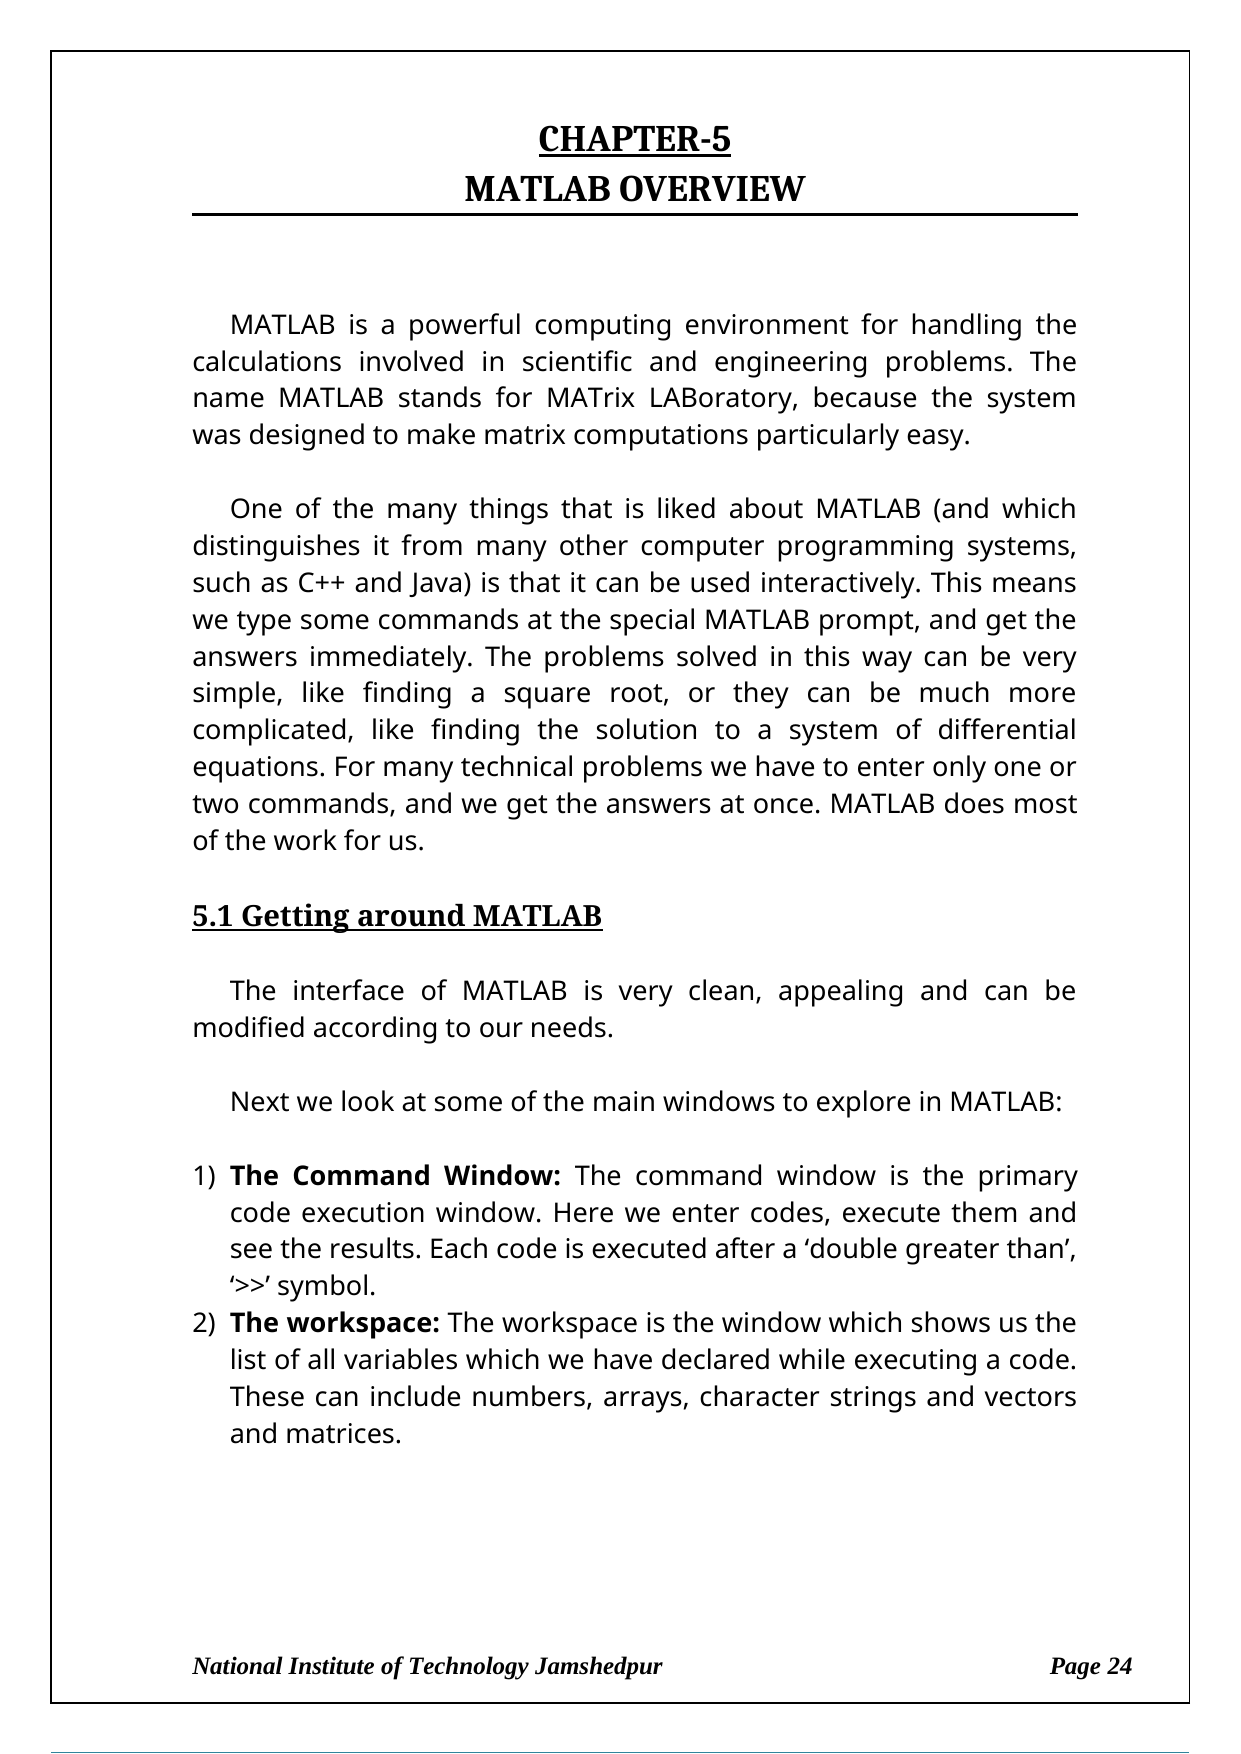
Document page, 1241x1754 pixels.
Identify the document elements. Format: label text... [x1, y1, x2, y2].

text Next we look at some of the main windows to explore in MATLAB: [192, 1082, 1078, 1119]
subtitle CHAPTER-5 [192, 118, 1078, 161]
text MATLAB is a powerful computing environment for handling the calculations involved in scientific and engineering problems. The name MATLAB stands for MATrix LABoratory, because the system was designed to make matrix computations particularly easy. [192, 305, 1078, 453]
text 5.1 Getting around MATLAB [192, 895, 1078, 935]
list The Command Window: The command window is the primary code execution window. Here we enter codes, execute them and see the results. Each code is executed after a ‘double greater than’, ‘>>’ symbol. [192, 1156, 1078, 1304]
list The workspace: The workspace is the window which shows us the list of all variables which we have declared while executing a code. These can include numbers, arrays, character strings and vectors and matrices. [192, 1304, 1078, 1451]
text One of the many things that is liked about MATLAB (and which distinguishes it from many other computer programming systems, such as C++ and Java) is that it can be used interactively. This means we type some commands at the special MATLAB prompt, and get the answers immediately. The problems solved in this way can be very simple, like finding a square root, or they can be much more complicated, like finding the solution to a system of differential equations. For many technical problems we have to enter only one or two commands, and we get the answers at once. MATLAB does most of the work for us. [192, 489, 1078, 858]
subtitle MATLAB OVERVIEW [192, 168, 1078, 213]
text The interface of MATLAB is very clean, appealing and can be modified according to our needs. [192, 972, 1078, 1046]
